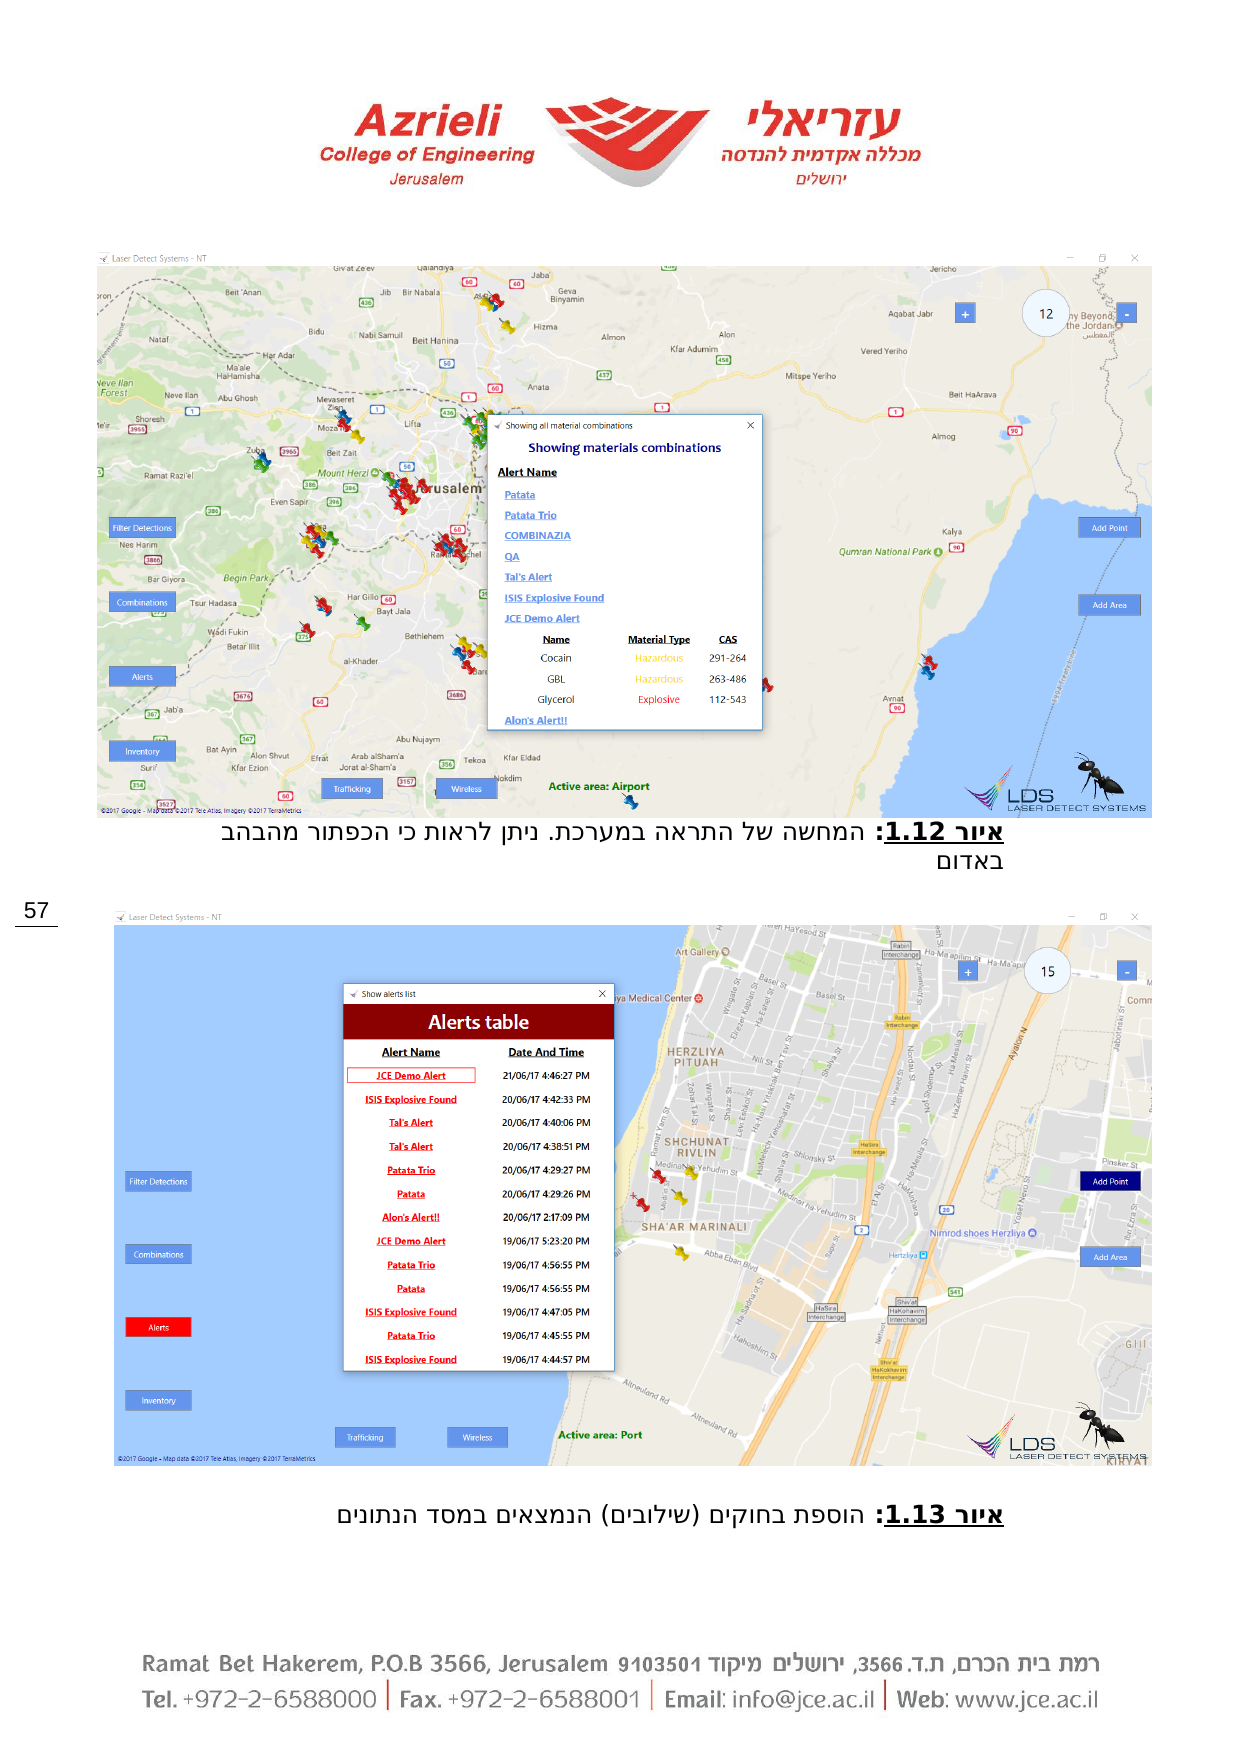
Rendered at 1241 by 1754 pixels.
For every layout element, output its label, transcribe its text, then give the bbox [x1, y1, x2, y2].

picture [107, 1633, 1133, 1742]
text איור 1.13: הוספת בחוקים (שילובים) הנמצאים במסד הנתונים [177, 1500, 1004, 1529]
text איור 1.12: המחשה של התראה במערכת. ניתן לראות כי הכפתור מהבהב באדום [177, 818, 1004, 876]
picture [114, 909, 1152, 1466]
picture [97, 250, 1152, 818]
picture [42, 35, 1199, 212]
